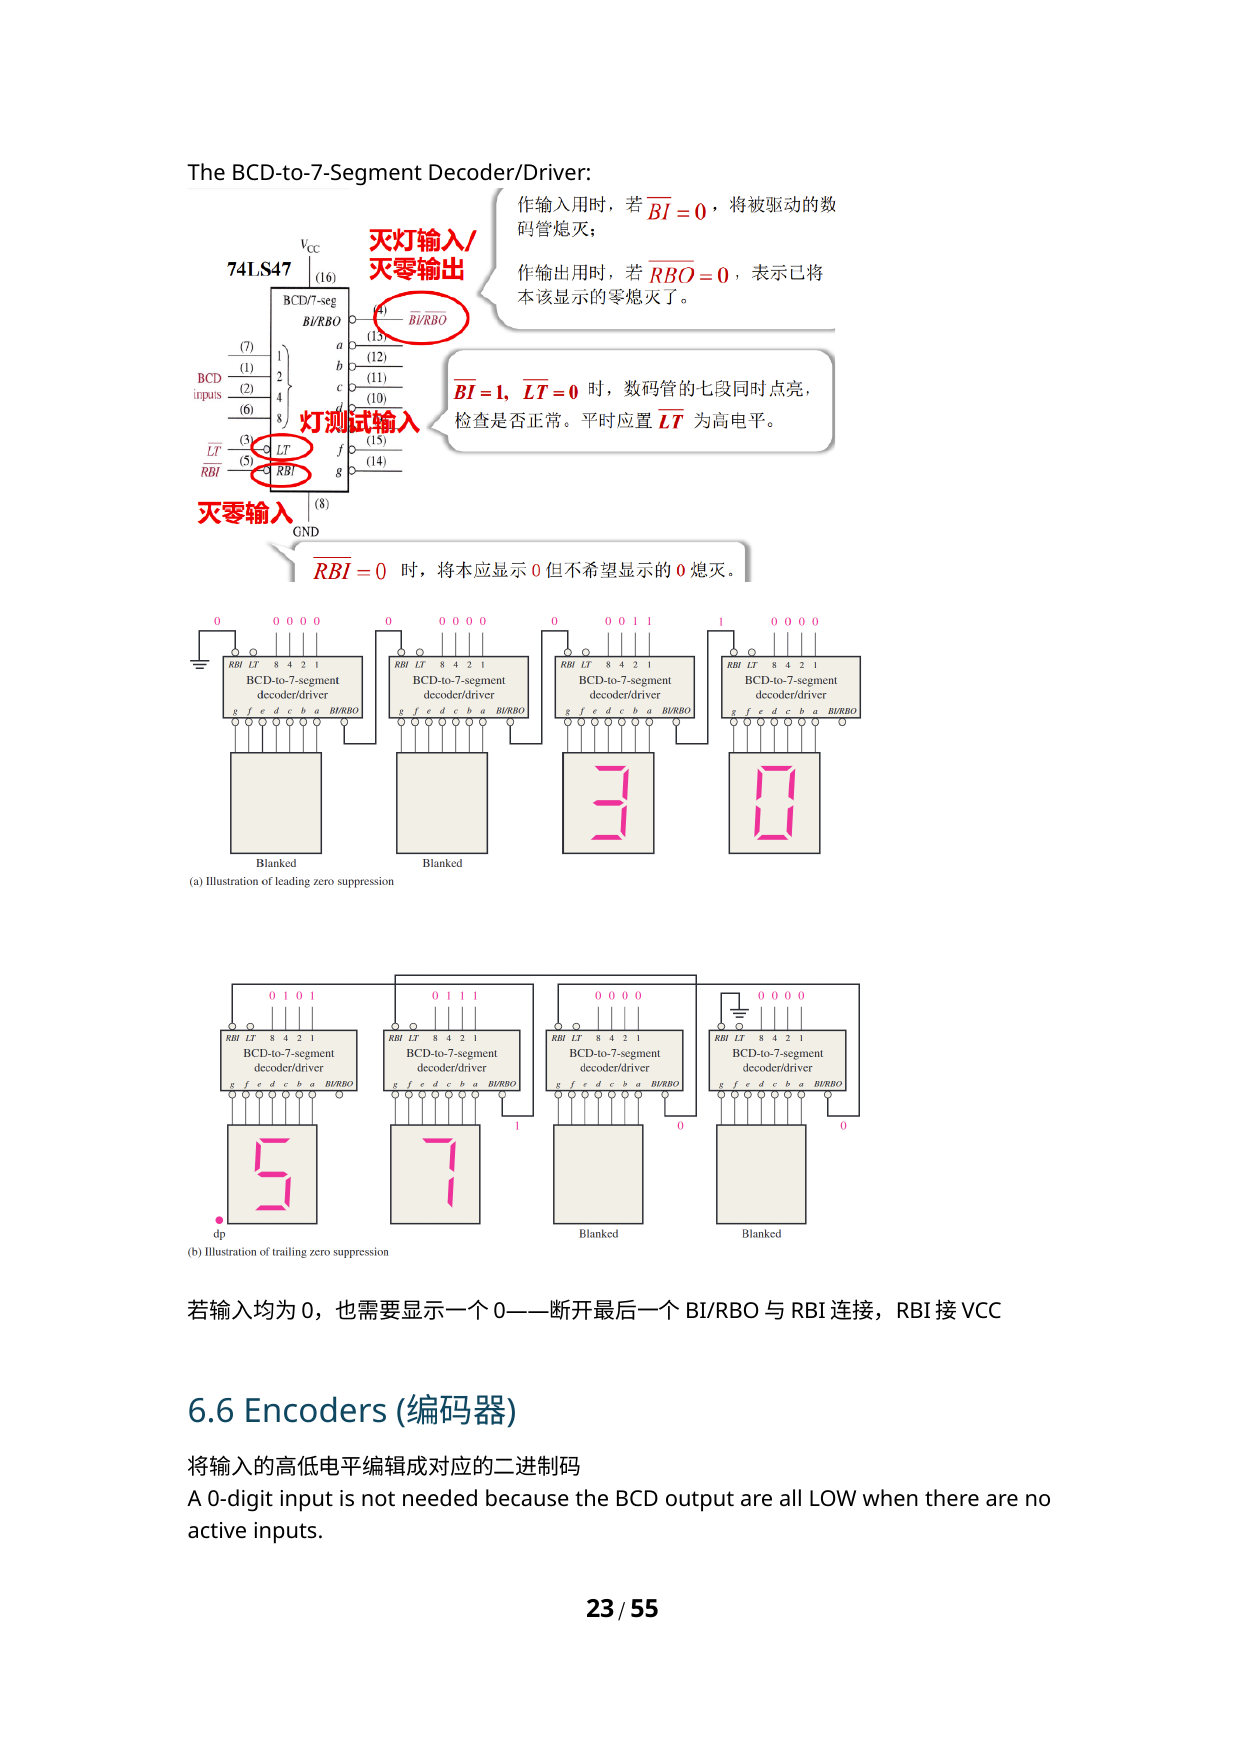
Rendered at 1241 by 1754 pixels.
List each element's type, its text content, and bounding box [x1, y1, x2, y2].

text 将输入的高低电平编辑成对应的二进制码 [187, 1449, 1053, 1481]
picture [187, 188, 836, 582]
picture [187, 970, 863, 1259]
text The BCD-to-7-Segment Decoder/Driver: [187, 156, 1053, 188]
text A 0-digit input is not needed because the BCD output are all LOW when there are no active inputs. [187, 1481, 1053, 1546]
subtitle 6.6 Encoders (编码器) [187, 1376, 1053, 1441]
text 若输入均为0，也需要显示一个0——断开最后一个BI/RBO与RBI连接，RBI接VCC [187, 1293, 1053, 1326]
picture [187, 615, 865, 888]
